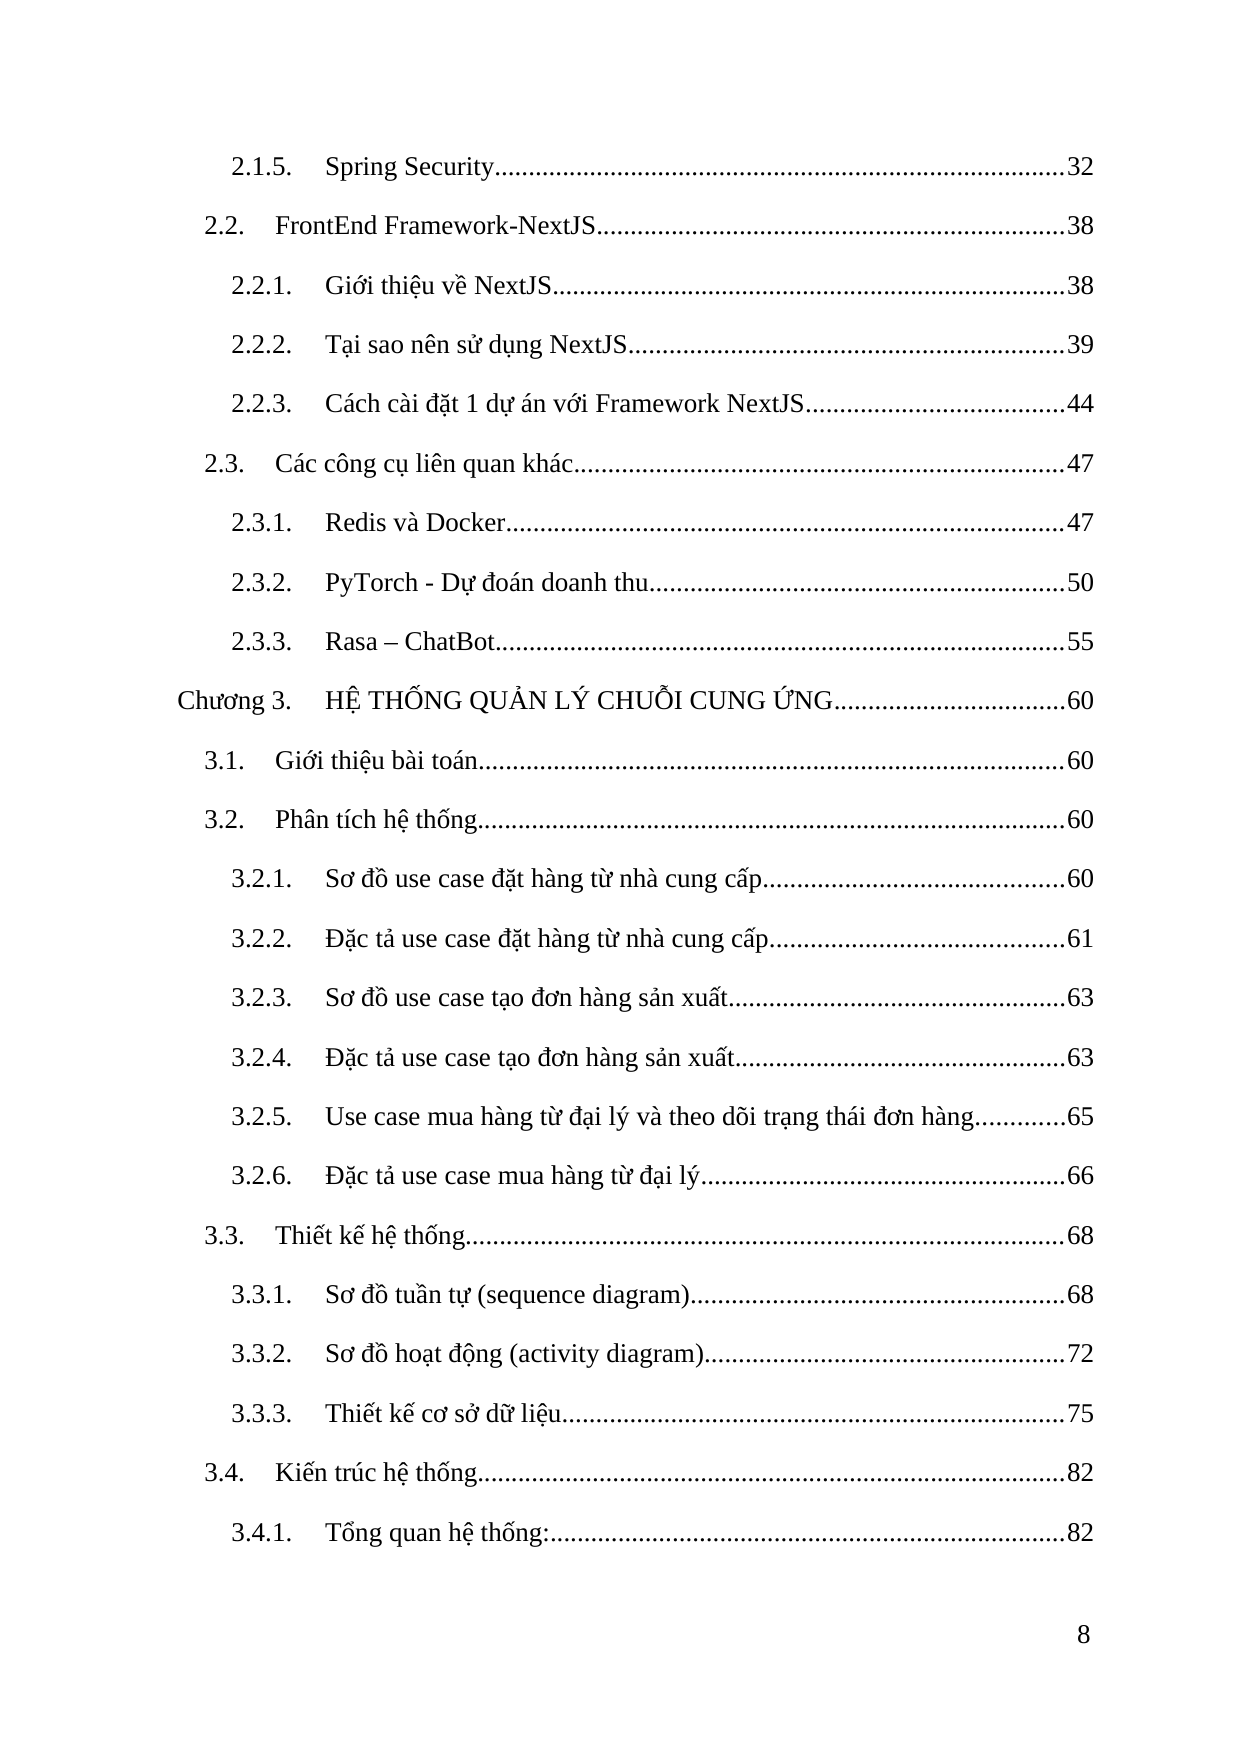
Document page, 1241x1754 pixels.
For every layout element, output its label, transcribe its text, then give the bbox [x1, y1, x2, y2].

text 3.2.1. Sơ đồ use case đặt hàng từ nhà cung cấp 60 [231, 862, 1090, 894]
text 2.3. Các công cụ liên quan khác 47 [204, 447, 1090, 478]
text 3.2.5. Use case mua hàng từ đại lý và theo dõi trạng thái đơn hàng 65 [231, 1100, 1090, 1131]
text 3.2.6. Đặc tả use case mua hàng từ đại lý 66 [231, 1159, 1090, 1191]
text 3.3.2. Sơ đồ hoạt động (activity diagram) 72 [231, 1337, 1090, 1369]
text 3.4. Kiến trúc hệ thống 82 [204, 1456, 1090, 1487]
text 3.2.3. Sơ đồ use case tạo đơn hàng sản xuất 63 [231, 981, 1090, 1012]
text 3.2. Phân tích hệ thống 60 [204, 803, 1090, 834]
text 3.2.2. Đặc tả use case đặt hàng từ nhà cung cấp 61 [231, 922, 1090, 953]
text 2.3.2. PyTorch - Dự đoán doanh thu 50 [231, 566, 1090, 597]
text Chương 3. HỆ THỐNG QUẢN LÝ CHUỖI CUNG ỨNG 60 [177, 684, 1090, 716]
text 3.2.4. Đặc tả use case tạo đơn hàng sản xuất 63 [231, 1041, 1090, 1072]
text 2.1.5. Spring Security 32 [231, 150, 1090, 181]
text 2.2.3. Cách cài đặt 1 dự án với Framework NextJS 44 [231, 387, 1090, 419]
text 2.3.3. Rasa – ChatBot 55 [231, 625, 1090, 656]
text 3.4.1. Tổng quan hệ thống: 82 [231, 1516, 1090, 1547]
text 2.2.2. Tại sao nên sử dụng NextJS 39 [231, 328, 1090, 359]
text 2.3.1. Redis và Docker 47 [231, 506, 1090, 537]
text 2.2.1. Giới thiệu về NextJS 38 [231, 269, 1090, 300]
text 3.3.1. Sơ đồ tuần tự (sequence diagram) 68 [231, 1278, 1090, 1309]
text 2.2. FrontEnd Framework-NextJS 38 [204, 209, 1090, 241]
text 3.3. Thiết kế hệ thống 68 [204, 1219, 1090, 1250]
text 3.1. Giới thiệu bài toán 60 [204, 744, 1090, 775]
text 3.3.3. Thiết kế cơ sở dữ liệu 75 [231, 1397, 1090, 1428]
